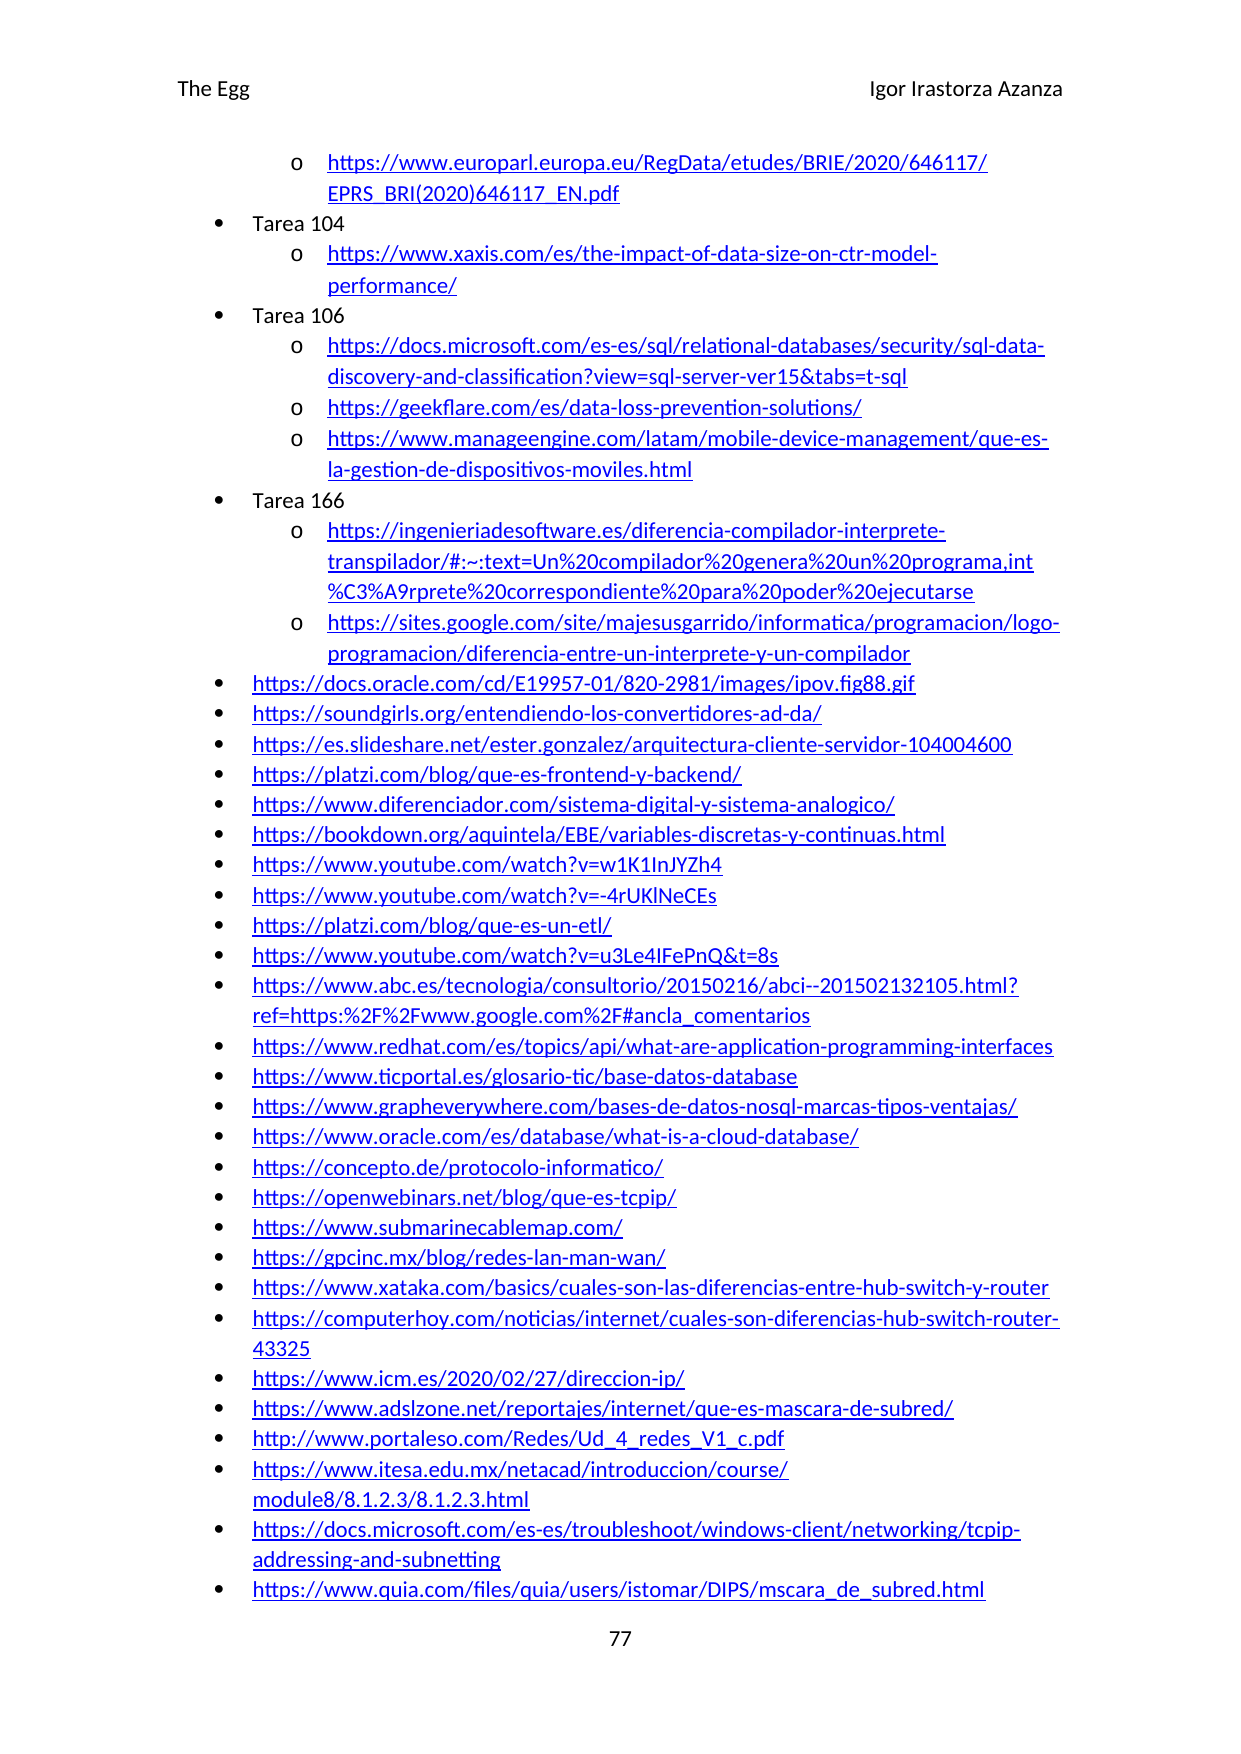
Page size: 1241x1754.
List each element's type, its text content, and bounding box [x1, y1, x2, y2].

list https://www.xaxis.com/es/the-impact-of-data-size-on-ctr-model-performance/ [290, 239, 1063, 299]
list Tarea 166 [215, 486, 1063, 514]
list https://docs.microsoft.com/es-es/sql/relational-databases/security/sql-data-discovery-and-classification?view=sql-server-ver15&tabs=t-sql [290, 331, 1063, 391]
list https://www.manageengine.com/latam/mobile-device-management/que-es-la-gestion-de-dispositivos-moviles.html [290, 424, 1063, 483]
list https://www.itesa.edu.mx/netacad/introduccion/course/module8/8.1.2.3/8.1.2.3.html [215, 1455, 1063, 1513]
list https://concepto.de/protocolo-informatico/ [215, 1153, 1063, 1181]
list https://es.slideshare.net/ester.gonzalez/arquitectura-cliente-servidor-104004600 [215, 730, 1063, 758]
list http://www.portaleso.com/Redes/Ud_4_redes_V1_c.pdf [215, 1424, 1063, 1452]
list Tarea 106 [215, 301, 1063, 329]
list https://www.xataka.com/basics/cuales-son-las-diferencias-entre-hub-switch-y-router [215, 1273, 1063, 1301]
list https://www.icm.es/2020/02/27/direccion-ip/ [215, 1364, 1063, 1392]
list https://sites.google.com/site/majesusgarrido/informatica/programacion/logo-programacion/diferencia-entre-un-interprete-y-un-compilador [290, 608, 1063, 667]
list https://geekflare.com/es/data-loss-prevention-solutions/ [290, 393, 1063, 422]
list https://www.adslzone.net/reportajes/internet/que-es-mascara-de-subred/ [215, 1394, 1063, 1422]
list https://computerhoy.com/noticias/internet/cuales-son-diferencias-hub-switch-router-43325 [215, 1304, 1063, 1362]
list https://www.oracle.com/es/database/what-is-a-cloud-database/ [215, 1122, 1063, 1150]
list https://www.redhat.com/es/topics/api/what-are-application-programming-interfaces [215, 1032, 1063, 1060]
list https://www.europarl.europa.eu/RegData/etudes/BRIE/2020/646117/EPRS_BRI(2020)646117_EN.pdf [290, 148, 1063, 207]
list https://soundgirls.org/entendiendo-los-convertidores-ad-da/ [215, 699, 1063, 727]
list https://platzi.com/blog/que-es-frontend-y-backend/ [215, 760, 1063, 788]
list Tarea 104 [215, 209, 1063, 237]
list https://www.youtube.com/watch?v=u3Le4IFePnQ&t=8s [215, 941, 1063, 969]
list https://docs.microsoft.com/es-es/troubleshoot/windows-client/networking/tcpip-addressing-and-subnetting [215, 1515, 1063, 1573]
list https://gpcinc.mx/blog/redes-lan-man-wan/ [215, 1243, 1063, 1271]
list https://platzi.com/blog/que-es-un-etl/ [215, 911, 1063, 939]
list https://www.youtube.com/watch?v=-4rUKlNeCEs [215, 881, 1063, 909]
list https://www.quia.com/files/quia/users/istomar/DIPS/mscara_de_subred.html [215, 1576, 1063, 1603]
list https://ingenieriadesoftware.es/diferencia-compilador-interprete-transpilador/#:~:text=Un%20compilador%20genera%20un%20programa,int%C3%A9rprete%20correspondiente%20para%20poder%20ejecutarse [290, 516, 1063, 606]
list https://docs.oracle.com/cd/E19957-01/820-2981/images/ipov.fig88.gif [215, 669, 1063, 697]
list https://www.diferenciador.com/sistema-digital-y-sistema-analogico/ [215, 790, 1063, 818]
list https://openwebinars.net/blog/que-es-tcpip/ [215, 1183, 1063, 1211]
list https://www.abc.es/tecnologia/consultorio/20150216/abci--201502132105.html?ref=https:%2F%2Fwww.google.com%2F#ancla_comentarios [215, 971, 1063, 1029]
list https://www.ticportal.es/glosario-tic/base-datos-database [215, 1062, 1063, 1090]
list https://www.youtube.com/watch?v=w1K1InJYZh4 [215, 851, 1063, 878]
list https://www.grapheverywhere.com/bases-de-datos-nosql-marcas-tipos-ventajas/ [215, 1092, 1063, 1120]
list https://www.submarinecablemap.com/ [215, 1213, 1063, 1241]
list https://bookdown.org/aquintela/EBE/variables-discretas-y-continuas.html [215, 820, 1063, 848]
